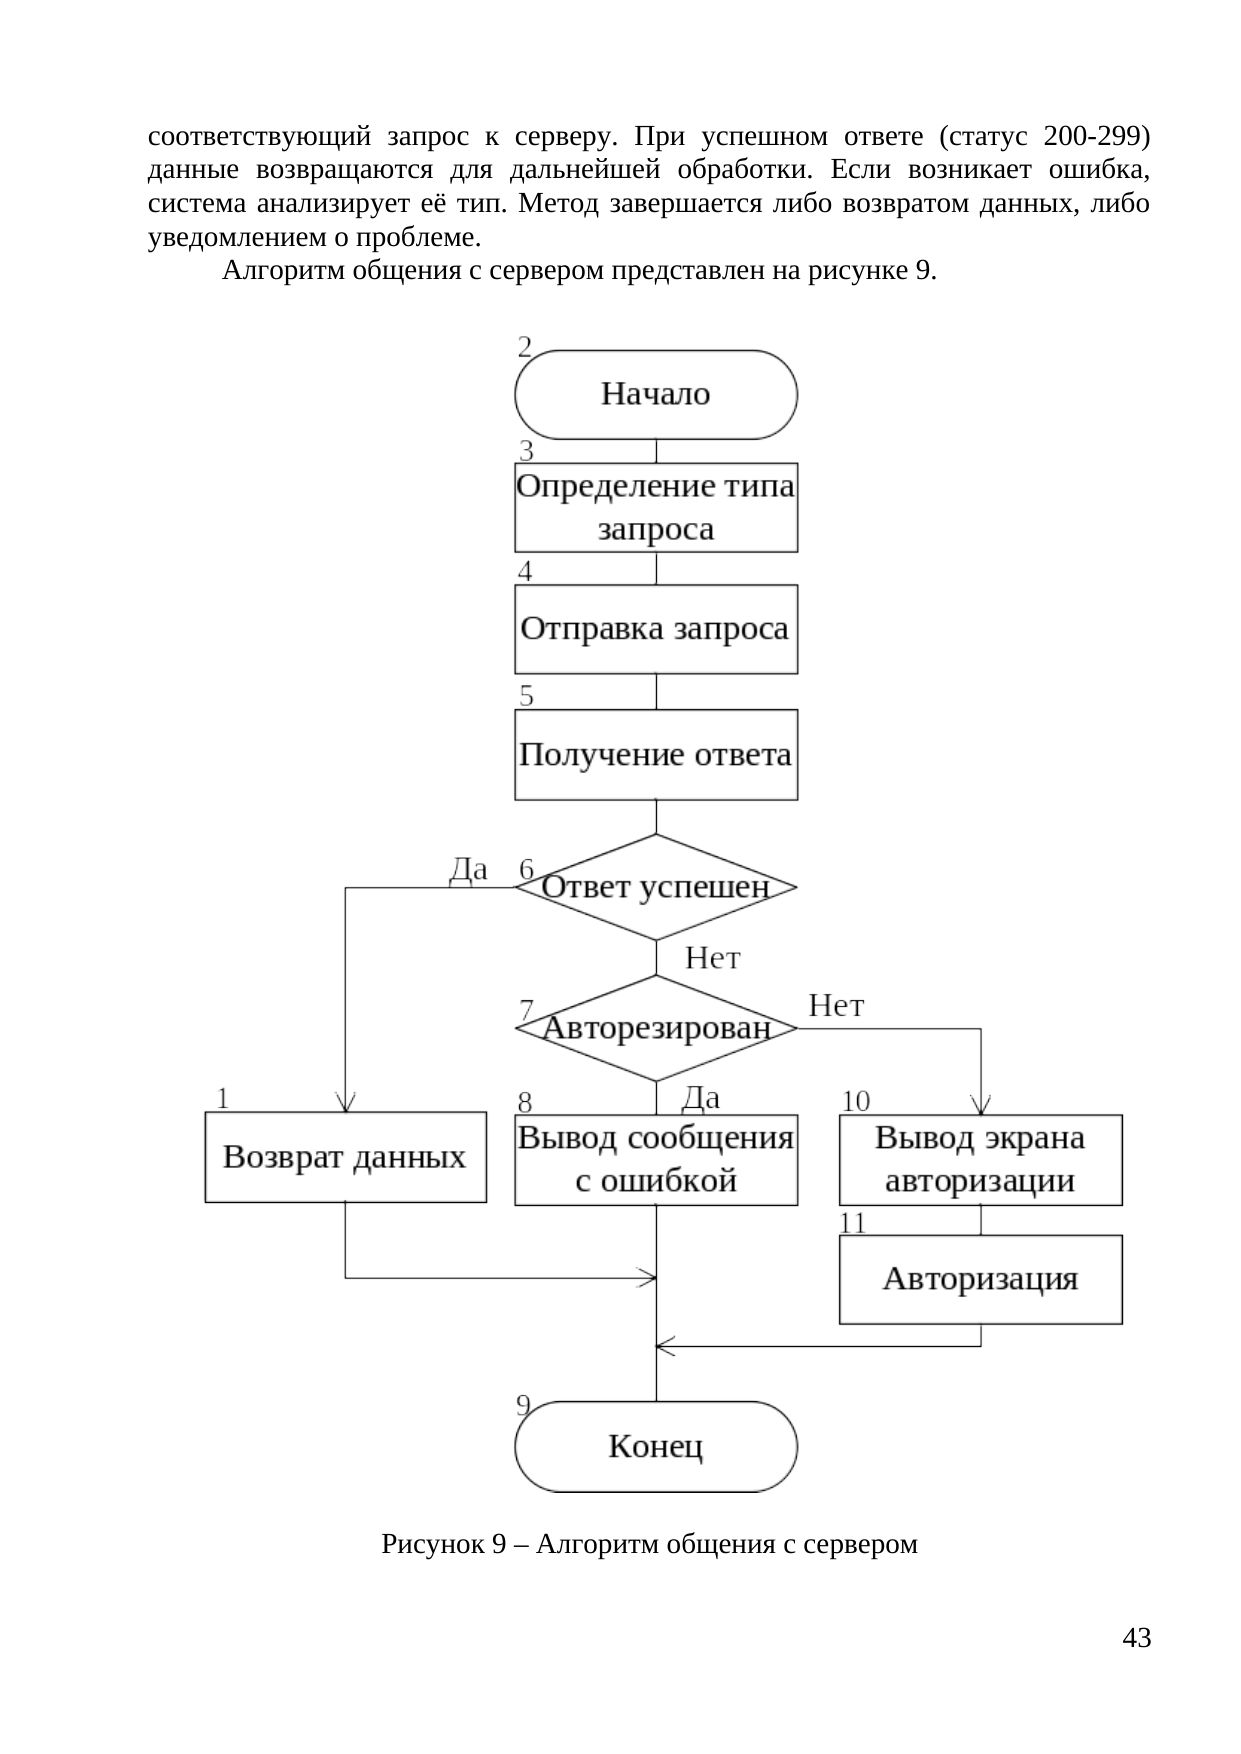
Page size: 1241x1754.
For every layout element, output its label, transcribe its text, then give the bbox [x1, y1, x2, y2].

text Алгоритм общения с сервером представлен на рисунке 9. [148, 252, 1152, 286]
text Рисунок 9 – Алгоритм общения с сервером [148, 1526, 1152, 1560]
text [148, 118, 1152, 252]
